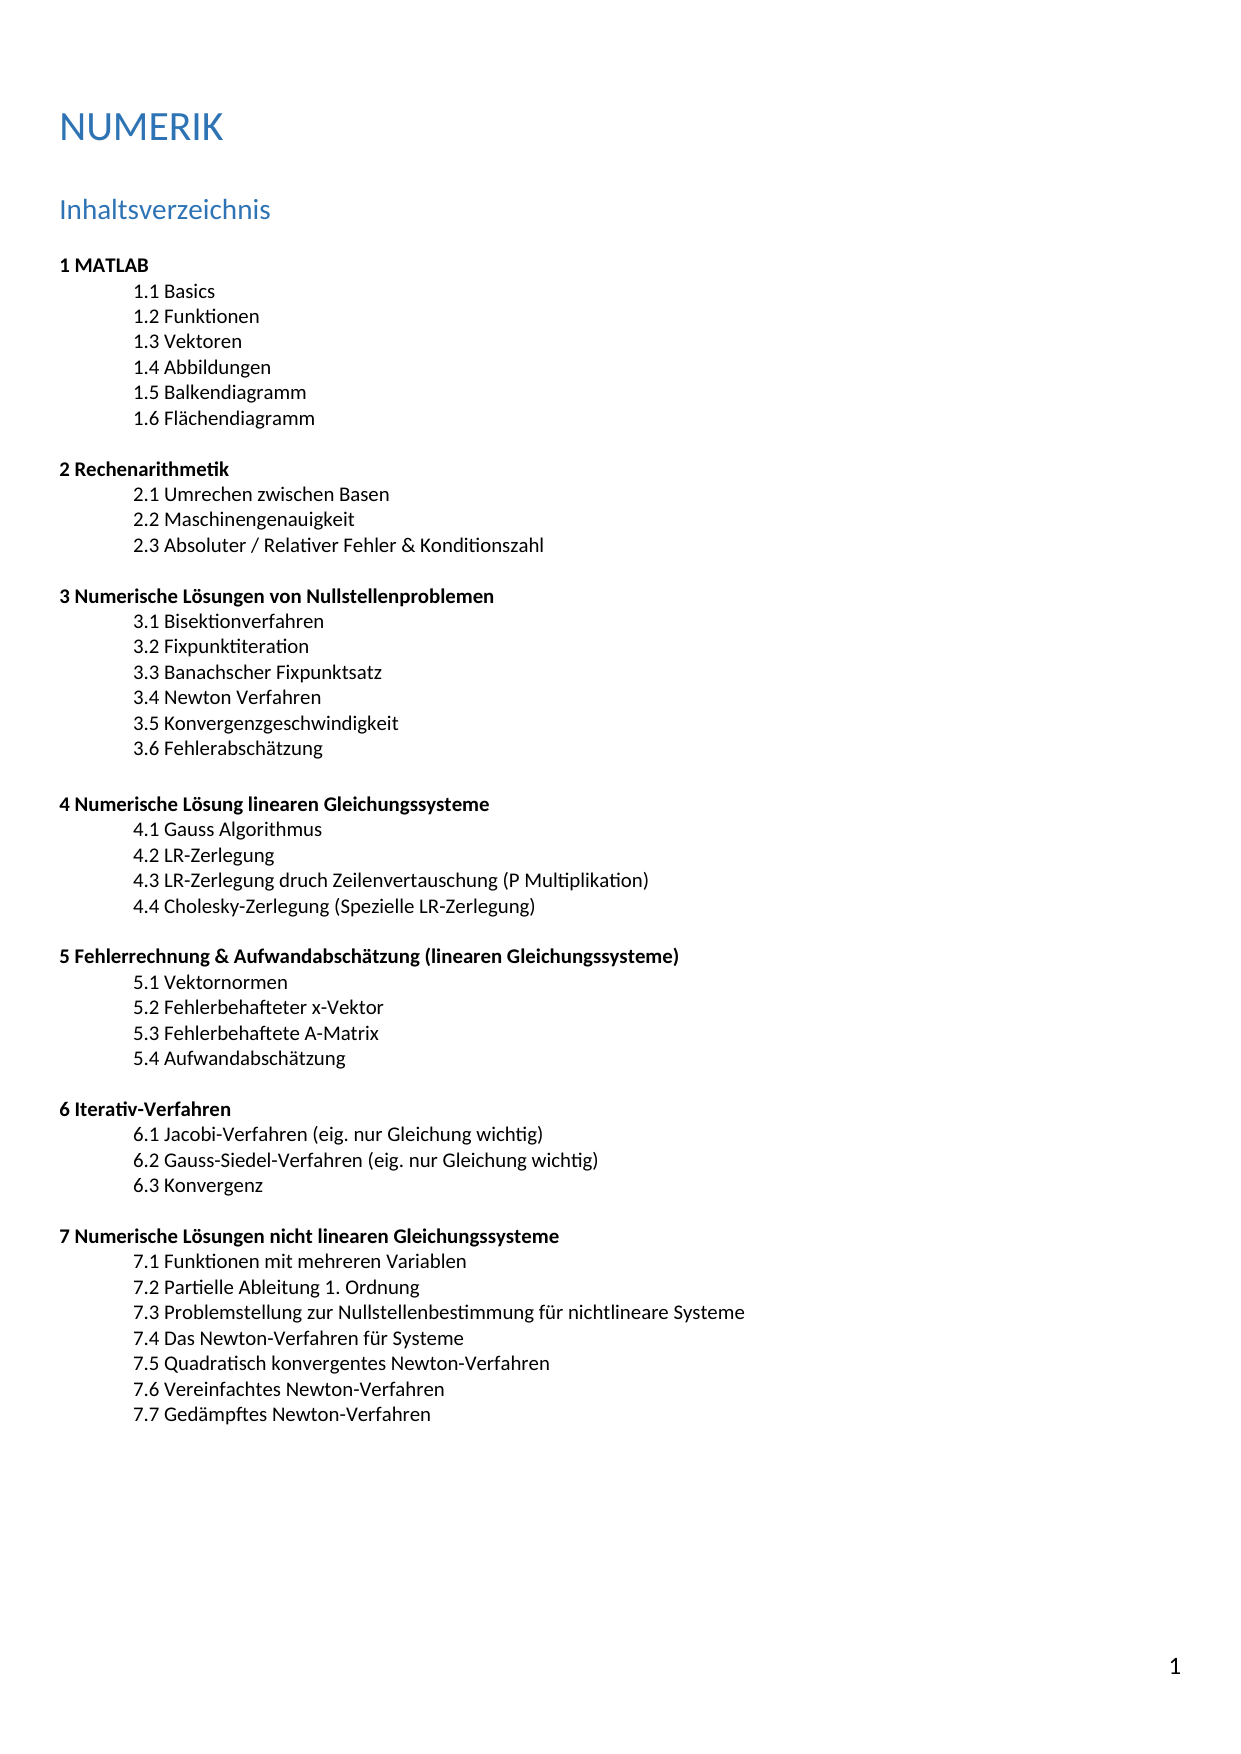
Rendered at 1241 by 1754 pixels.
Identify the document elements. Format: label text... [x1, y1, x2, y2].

text 2.1 Umrechen zwischen Basen [59, 481, 1181, 507]
text 7.7 Gedämpftes Newton-Verfahren [59, 1401, 1181, 1427]
text 5 Fehlerrechnung & Aufwandabschätzung (linearen Gleichungssysteme) [59, 944, 1181, 969]
text 3.1 Bisektionverfahren [59, 608, 1181, 634]
text 5.1 Vektornormen [59, 969, 1181, 994]
text 1.1 Basics [59, 278, 1181, 303]
text 6.2 Gauss-Siedel-Verfahren (eig. nur Gleichung wichtig) [59, 1147, 1181, 1172]
text 6.3 Konvergenz [59, 1172, 1181, 1198]
text 3.3 Banachscher Fixpunktsatz [59, 659, 1181, 684]
text 7.2 Partielle Ableitung 1. Ordnung [59, 1274, 1181, 1299]
text 2.2 Maschinengenauigkeit [59, 507, 1181, 532]
text 1.2 Funktionen [59, 303, 1181, 329]
text Inhaltsverzeichnis [59, 191, 1181, 227]
text 2 Rechenarithmetik [59, 456, 1181, 481]
text 3.4 Newton Verfahren [59, 684, 1181, 710]
text NUMERIK [59, 100, 1181, 151]
text 3.2 Fixpunktiteration [59, 634, 1181, 659]
text 3.6 Fehlerabschätzung [59, 735, 1181, 761]
text 1.3 Vektoren [59, 329, 1181, 354]
text 3.5 Konvergenzgeschwindigkeit [59, 710, 1181, 735]
text 2.3 Absoluter / Relativer Fehler & Konditionszahl [59, 532, 1181, 557]
text 7 Numerische Lösungen nicht linearen Gleichungssysteme [59, 1223, 1181, 1249]
text 5.4 Aufwandabschätzung [59, 1045, 1181, 1071]
text 5.3 Fehlerbehaftete A-Matrix [59, 1020, 1181, 1045]
text 6 Iterativ-Verfahren [59, 1096, 1181, 1122]
text 4.2 LR-Zerlegung [59, 842, 1181, 867]
text 4.4 Cholesky-Zerlegung (Spezielle LR-Zerlegung) [59, 893, 1181, 918]
text 1.4 Abbildungen [59, 354, 1181, 379]
text 1.5 Balkendiagramm [59, 379, 1181, 405]
text 6.1 Jacobi-Verfahren (eig. nur Gleichung wichtig) [59, 1122, 1181, 1147]
text 3 Numerische Lösungen von Nullstellenproblemen [59, 583, 1181, 608]
text 1 MATLAB [59, 252, 1181, 278]
text 4.3 LR-Zerlegung druch Zeilenvertauschung (P Multiplikation) [59, 867, 1181, 893]
text 7.4 Das Newton-Verfahren für Systeme [59, 1325, 1181, 1350]
text 7.3 Problemstellung zur Nullstellenbestimmung für nichtlineare Systeme [59, 1299, 1181, 1325]
text 4 Numerische Lösung linearen Gleichungssysteme [59, 791, 1181, 817]
text 1.6 Flächendiagramm [59, 405, 1181, 430]
text 7.6 Vereinfachtes Newton-Verfahren [59, 1376, 1181, 1401]
text 4.1 Gauss Algorithmus [59, 817, 1181, 842]
text 7.5 Quadratisch konvergentes Newton-Verfahren [59, 1350, 1181, 1376]
text 5.2 Fehlerbehafteter x-Vektor [59, 994, 1181, 1020]
text 7.1 Funktionen mit mehreren Variablen [59, 1249, 1181, 1274]
